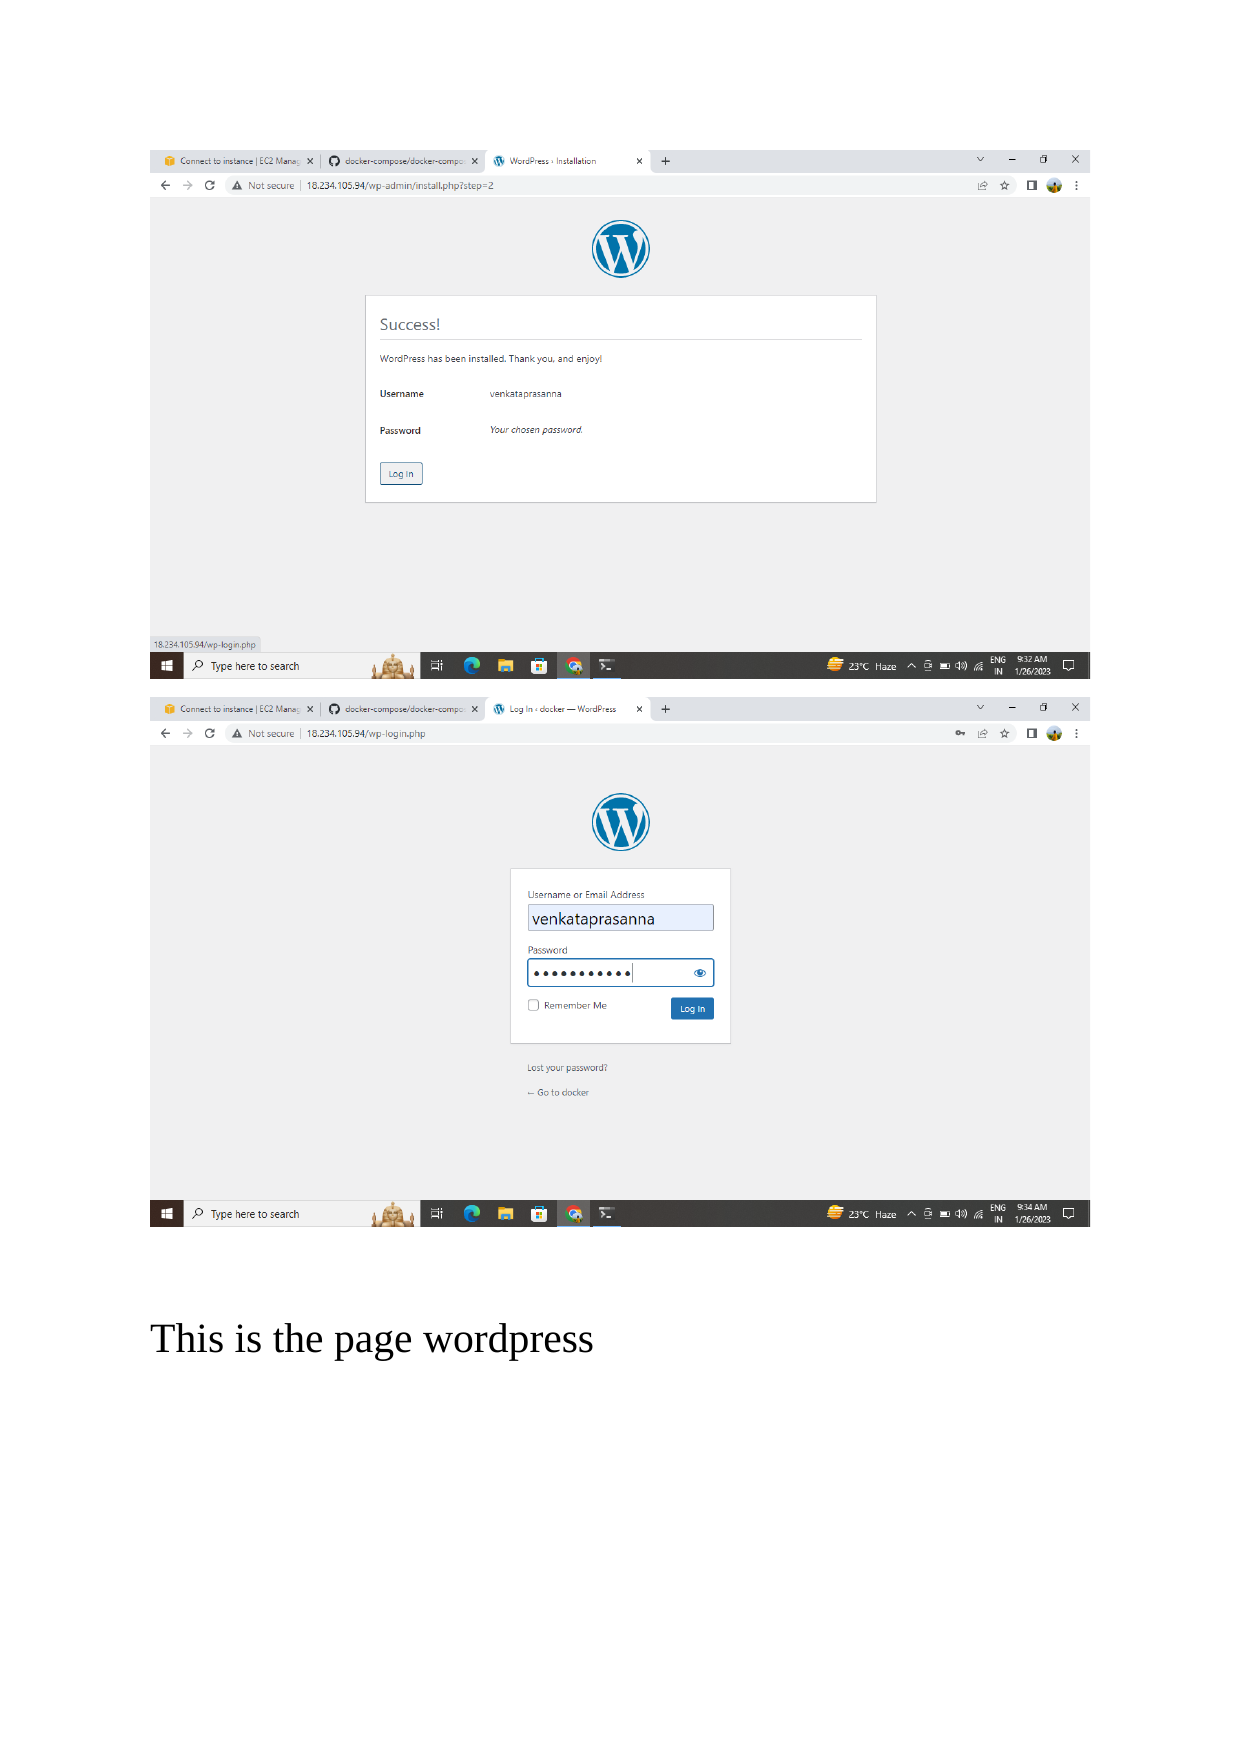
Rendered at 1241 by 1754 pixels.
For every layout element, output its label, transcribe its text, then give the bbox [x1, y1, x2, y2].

picture [150, 150, 1091, 679]
picture [150, 697, 1091, 1227]
text This is the page wordpress [150, 1313, 1090, 1361]
